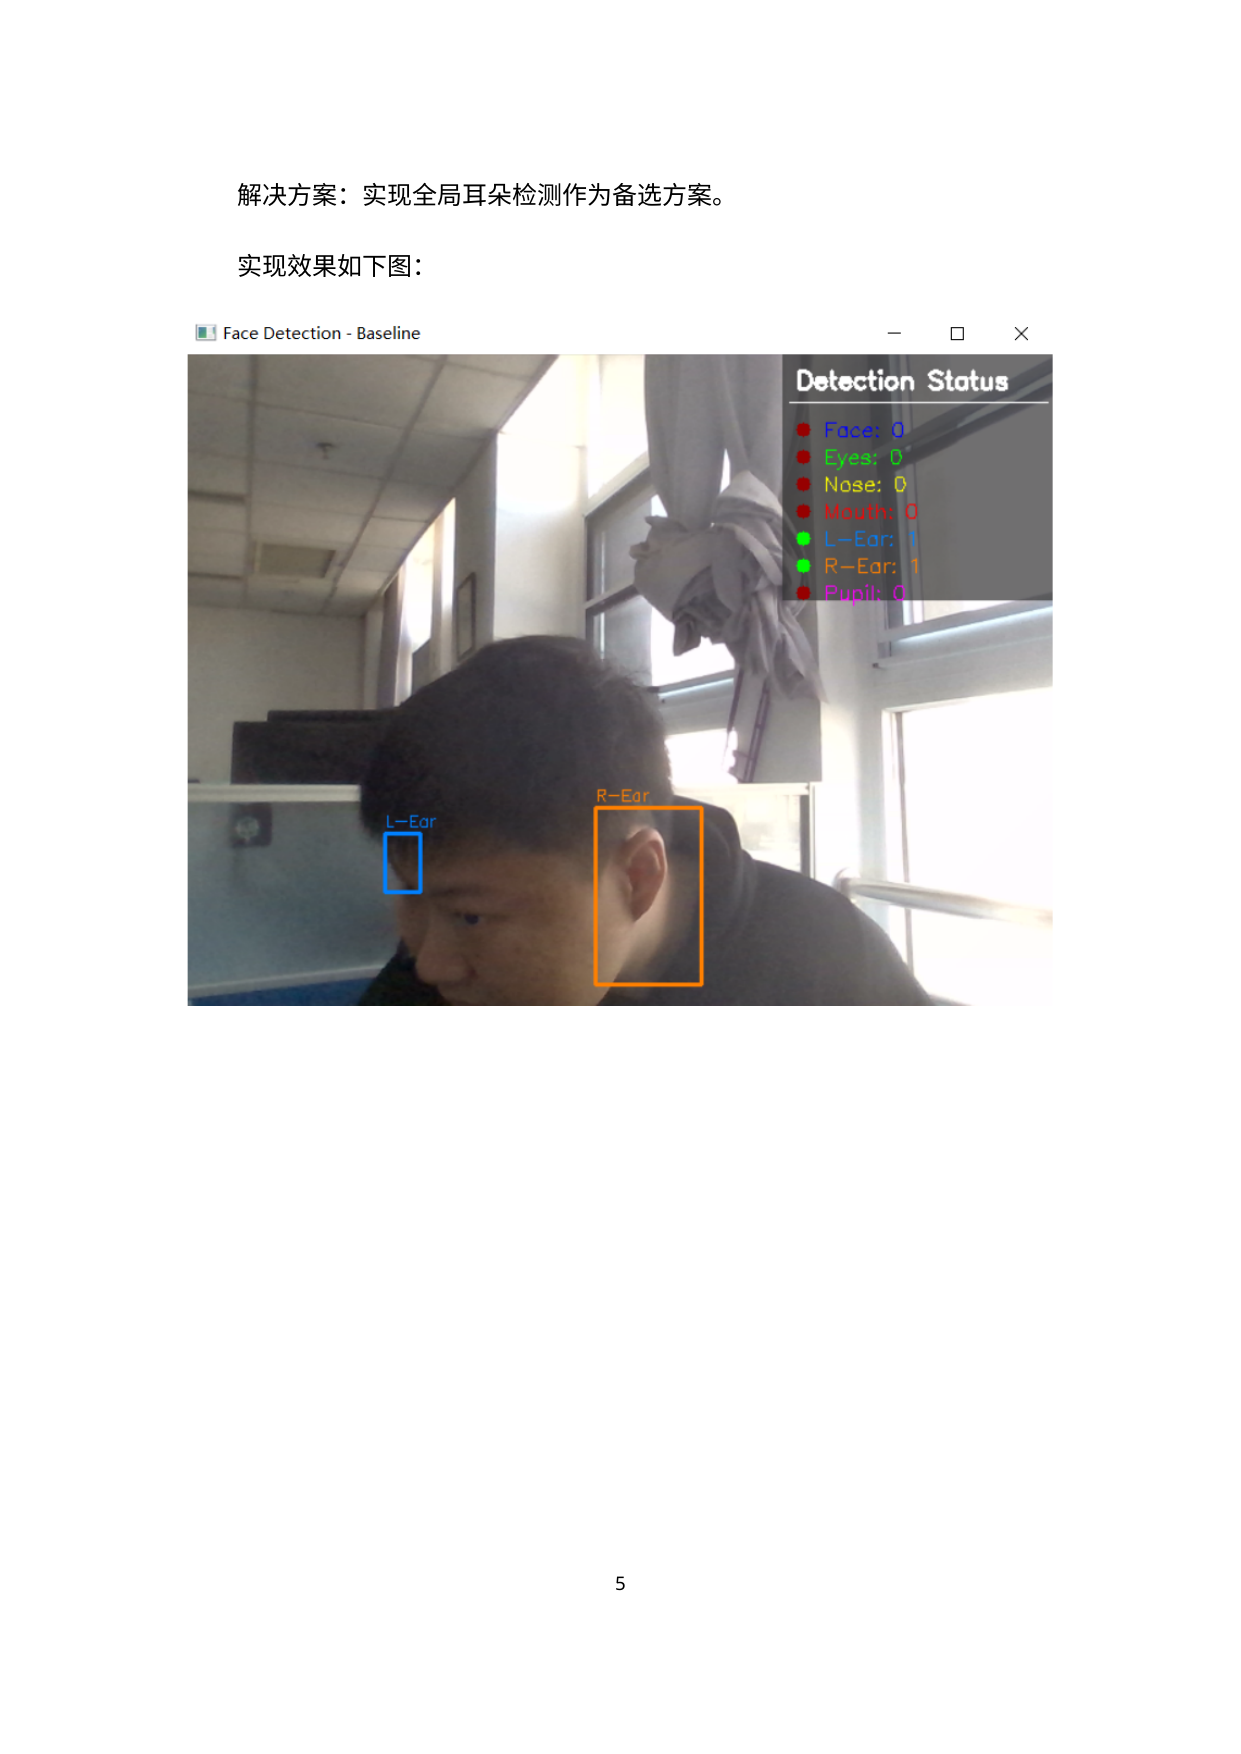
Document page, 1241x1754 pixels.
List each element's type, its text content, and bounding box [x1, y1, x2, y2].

text 解决方案：实现全局耳朵检测作为备选方案。 [187, 161, 1053, 226]
text 实现效果如下图： [187, 232, 1053, 297]
picture [187, 313, 1053, 1006]
